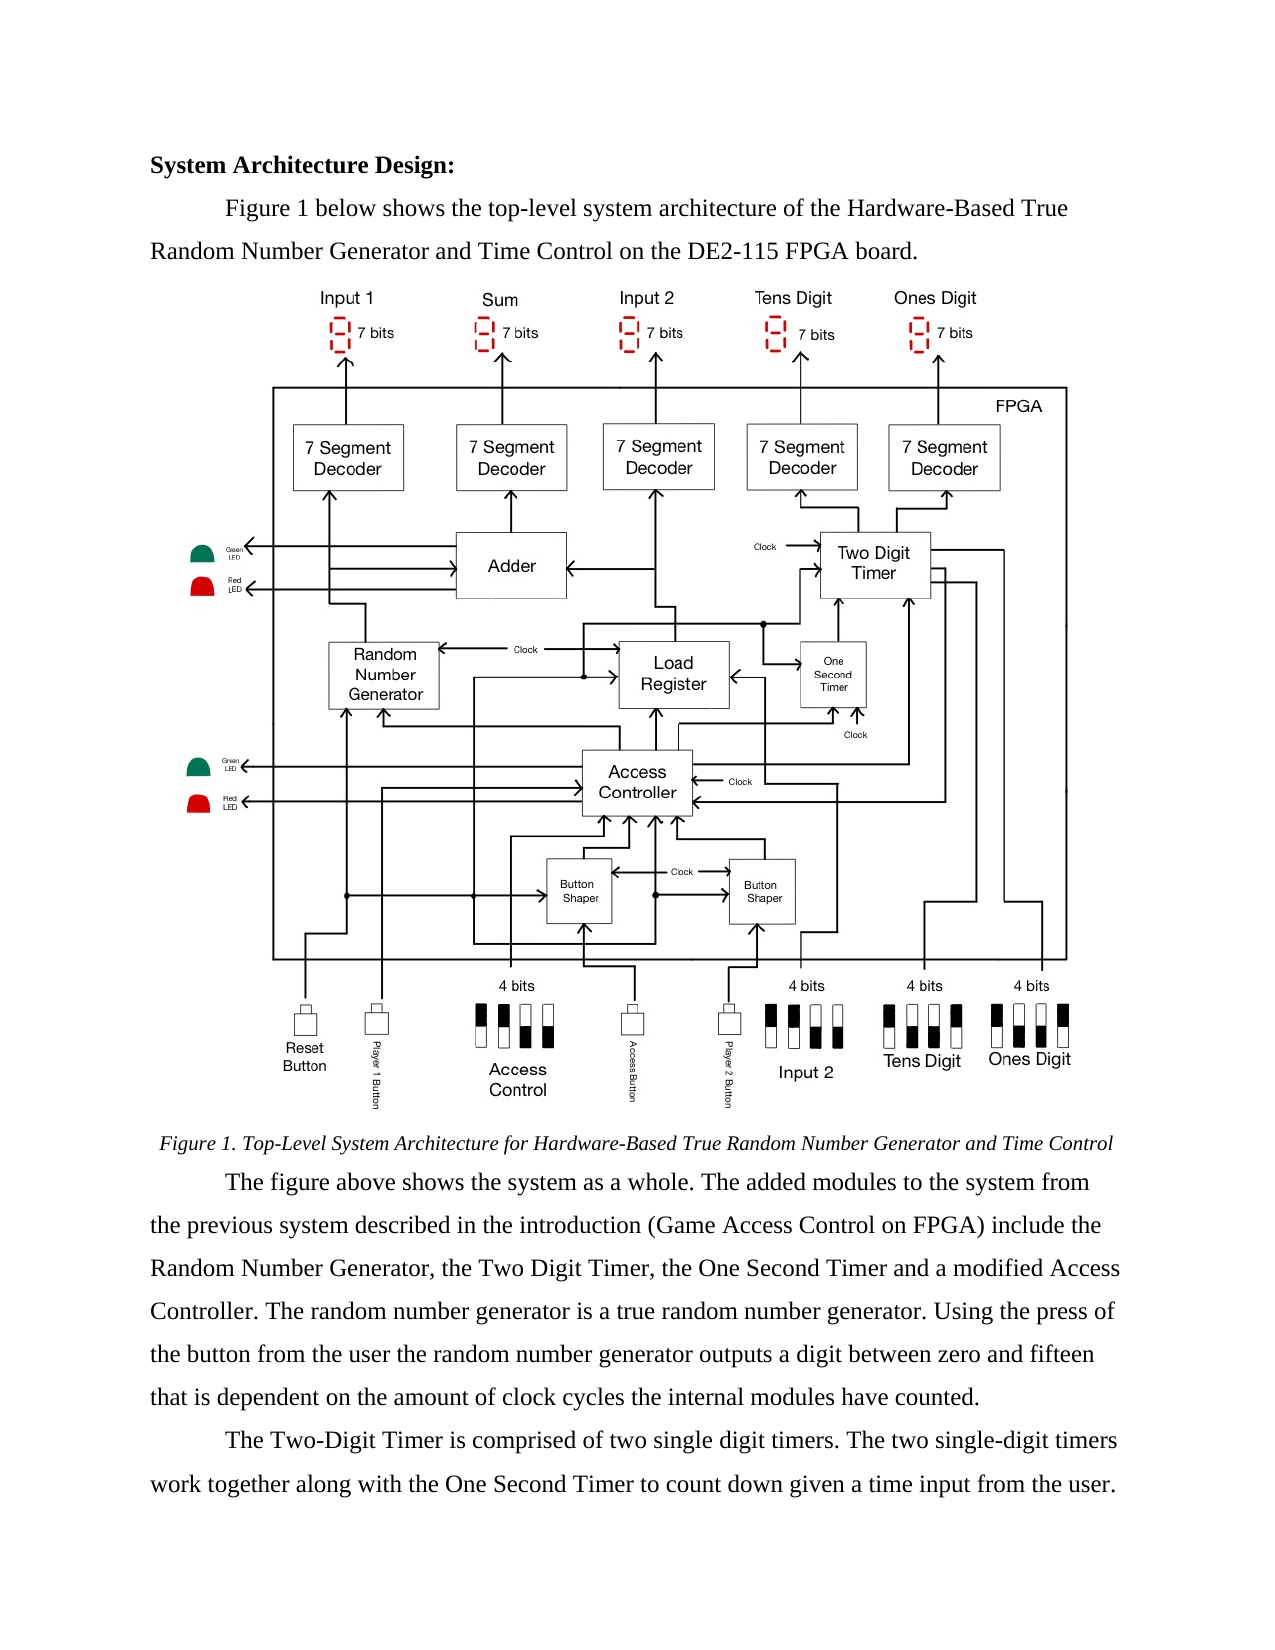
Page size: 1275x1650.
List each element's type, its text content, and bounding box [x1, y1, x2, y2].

text System Architecture Design: [150, 150, 1125, 179]
text Figure 1 below shows the top-level system architecture of the Hardware-Based True Random Number Generator and Time Control on the DE2-115 FPGA board. [150, 193, 1125, 265]
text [150, 1426, 1125, 1497]
text The figure above shows the system as a whole. The added modules to the system from the previous system described in the introduction (Game Access Control on FPGA) include the Random Number Generator, the Two Digit Timer, the One Second Timer and a modified Access Controller. The random number generator is a true random number generator. Using the press of the button from the user the random number generator outputs a digit between zero and fifteen that is dependent on the amount of clock cycles the internal modules have counted. [150, 1167, 1125, 1411]
text Figure 1. Top-Level System Architecture for Hardware-Based True Random Number Generator and Time Control [150, 1131, 1125, 1155]
picture [150, 279, 1125, 1116]
